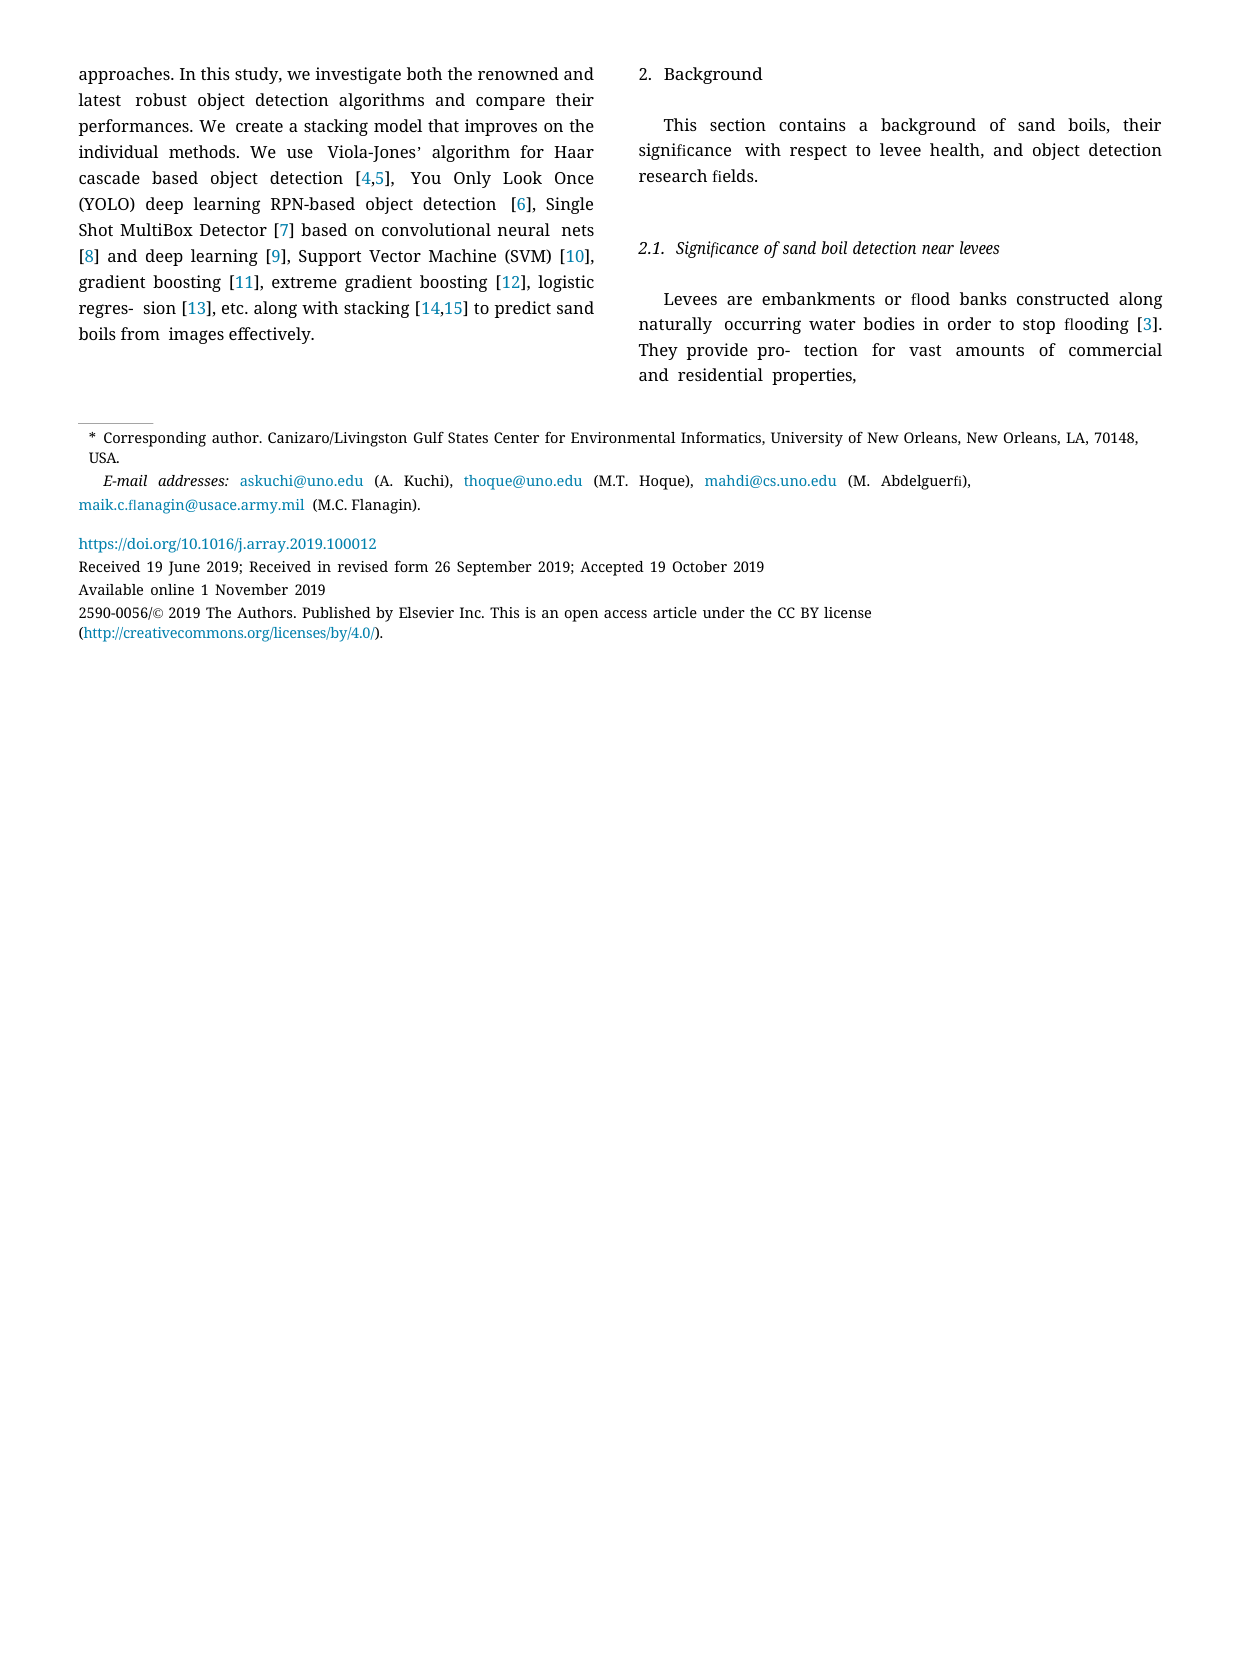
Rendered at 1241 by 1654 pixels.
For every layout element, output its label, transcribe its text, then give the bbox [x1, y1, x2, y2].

picture [347, 627, 351, 640]
picture [168, 541, 176, 553]
picture [129, 500, 135, 510]
picture [294, 481, 303, 488]
picture [118, 538, 122, 551]
picture [176, 538, 180, 551]
text approaches. In this study, we investigate both the renowned and latest robust object detection algorithms and compare their performances. We create a stacking model that improves on the individual methods. We use Viola-Jones’ algorithm for Haar cascade based object detection [4,5], You Only Look Once (YOLO) deep learning RPN-based object detection [6], Single Shot MultiBox Detector [7] based on convolutional neural nets [8] and deep learning [9], Support Vector Machine (SVM) [10], gradient boosting [11], extreme gradient boosting [12], logistic regres- sion [13], etc. along with stacking [14,15] to predict sand boils from images effectively. [78, 62, 594, 346]
picture [266, 541, 275, 549]
picture [234, 538, 239, 551]
picture [752, 476, 762, 485]
picture [326, 627, 331, 640]
picture [296, 476, 312, 486]
picture [361, 173, 366, 181]
picture [376, 172, 383, 178]
picture [186, 500, 197, 509]
text 2590-0056/© 2019 The Authors. Published by Elsevier Inc. This is an open access article under the CC BY license (http://creativecommons.org/licenses/by/4.0/). [78, 603, 1173, 643]
text https://doi.org/10.1016/j.array.2019.100012 [78, 534, 1173, 554]
picture [513, 481, 522, 488]
picture [164, 502, 173, 508]
text E-mail addresses: askuchi@uno.edu (A. Kuchi), thoque@uno.edu (M.T. Hoque), mahdi@cs.uno.edu (M. Abdelguerfi), maik.c.flanagin@usace.army.mil (M.C. Flanagin). [78, 470, 1173, 514]
text Levees are embankments or flood banks constructed along naturally occurring water bodies in order to stop flooding [3]. They provide pro- tection for vast amounts of commercial and residential properties, [638, 287, 1162, 387]
picture [515, 476, 525, 485]
picture [430, 302, 437, 311]
list Background [638, 62, 1173, 85]
text * Corresponding author. Canizaro/Livingston Gulf States Center for Environmental Informatics, University of New Orleans, New Orleans, LA, 70148, USA. [89, 427, 1173, 467]
text Received 19 June 2019; Received in revised form 26 September 2019; Accepted 19 October 2019 [78, 557, 1173, 577]
picture [122, 538, 126, 551]
list Significance of sand boil detection near levees [638, 236, 1173, 259]
picture [269, 627, 274, 640]
text This section contains a background of sand boils, their significance with respect to levee health, and object detection research fields. [638, 113, 1162, 187]
picture [750, 481, 759, 488]
picture [370, 627, 374, 640]
picture [119, 627, 123, 640]
text Available online 1 November 2019 [78, 580, 1173, 600]
picture [115, 627, 119, 640]
picture [278, 541, 286, 553]
